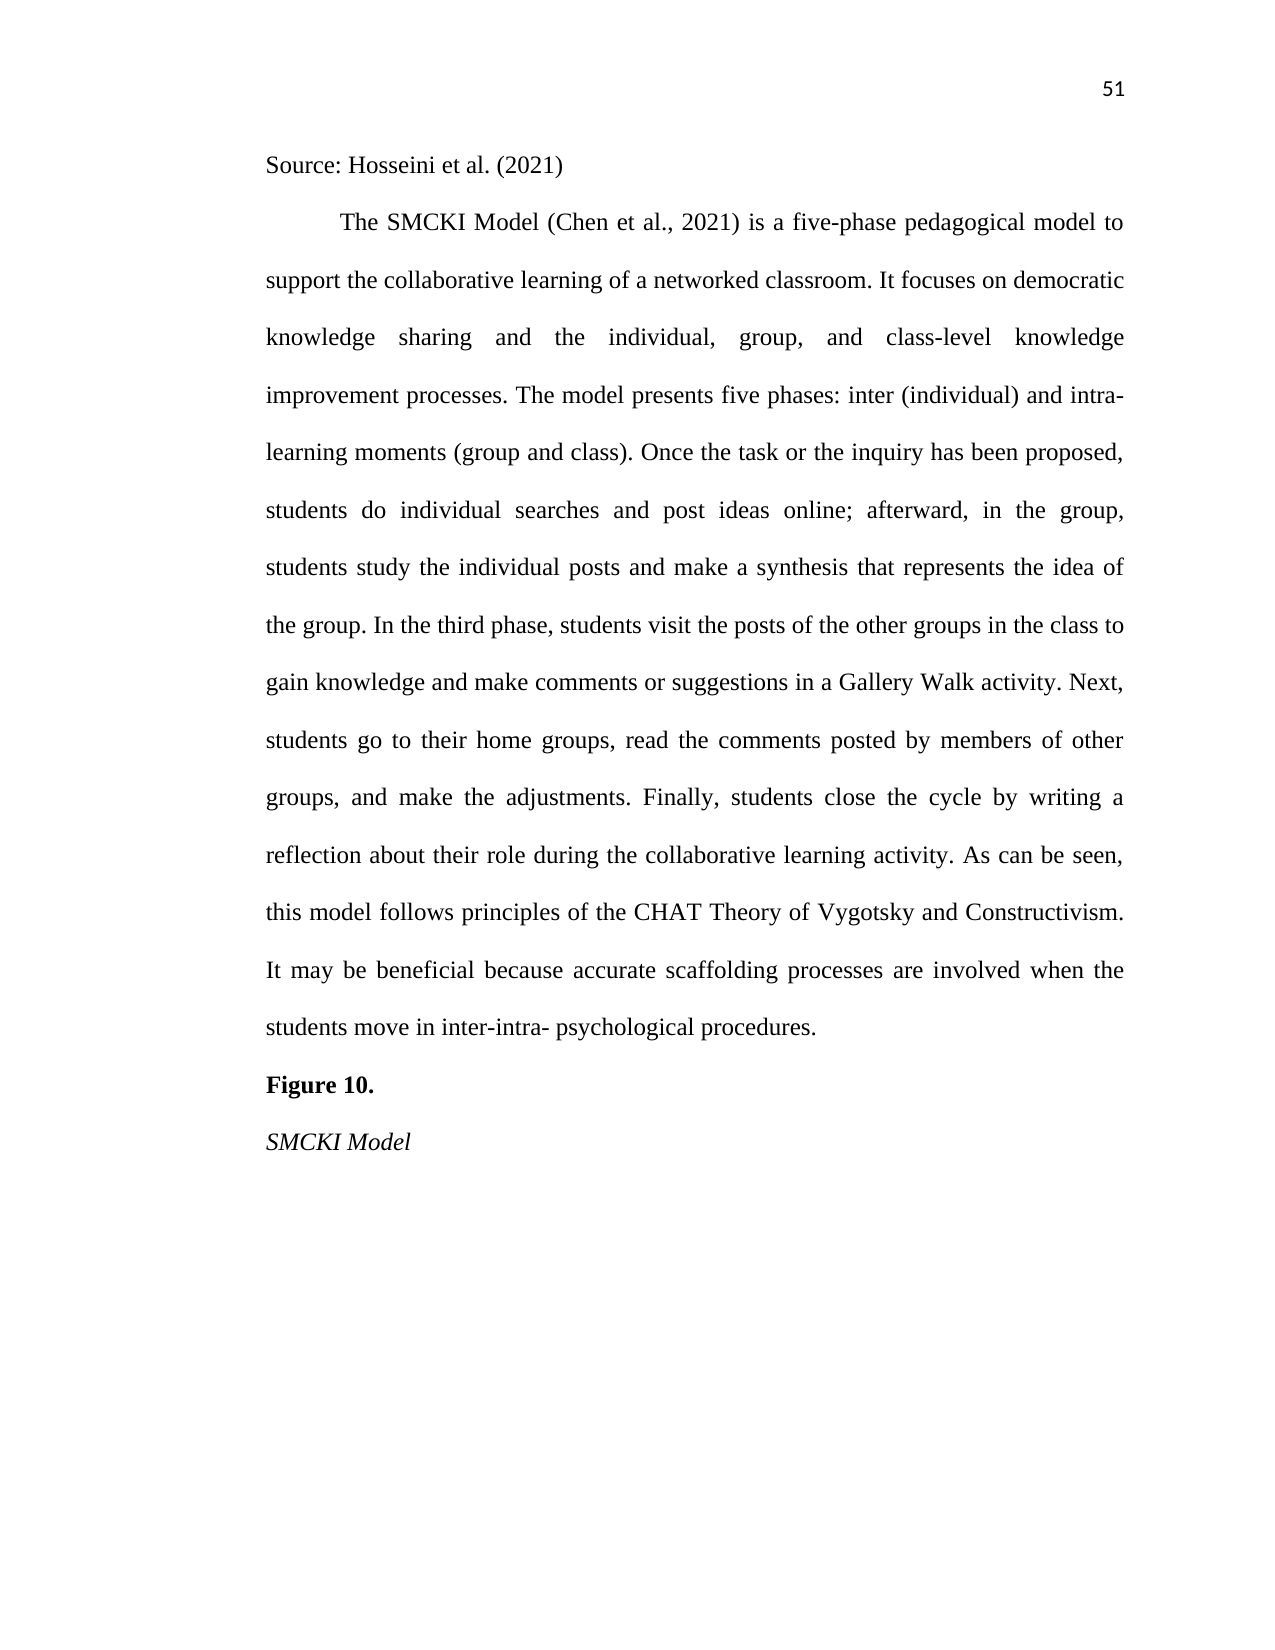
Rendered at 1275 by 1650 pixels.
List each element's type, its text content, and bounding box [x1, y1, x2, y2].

text The SMCKI Model (Chen et al., 2021) is a five-phase pedagogical model to support the collaborative learning of a networked classroom. It focuses on democratic knowledge sharing and the individual, group, and class-level knowledge improvement processes. The model presents five phases: inter (individual) and intra-learning moments (group and class). Once the task or the inquiry has been proposed, students do individual searches and post ideas online; afterward, in the group, students study the individual posts and make a synthesis that represents the idea of the group. In the third phase, students visit the posts of the other groups in the class to gain knowledge and make comments or suggestions in a Gallery Walk activity. Next, students go to their home groups, read the comments posted by members of other groups, and make the adjustments. Finally, students close the cycle by writing a reflection about their role during the collaborative learning activity. As can be seen, this model follows principles of the CHAT Theory of Vygotsky and Constructivism. It may be beneficial because accurate scaffolding processes are involved when the students move in inter-intra- psychological procedures. [266, 207, 1125, 1041]
text Source: Hosseini et al. (2021) [265, 150, 1125, 179]
text Figure 10. [266, 1070, 1125, 1099]
text SMCKI Model [266, 1127, 1125, 1156]
